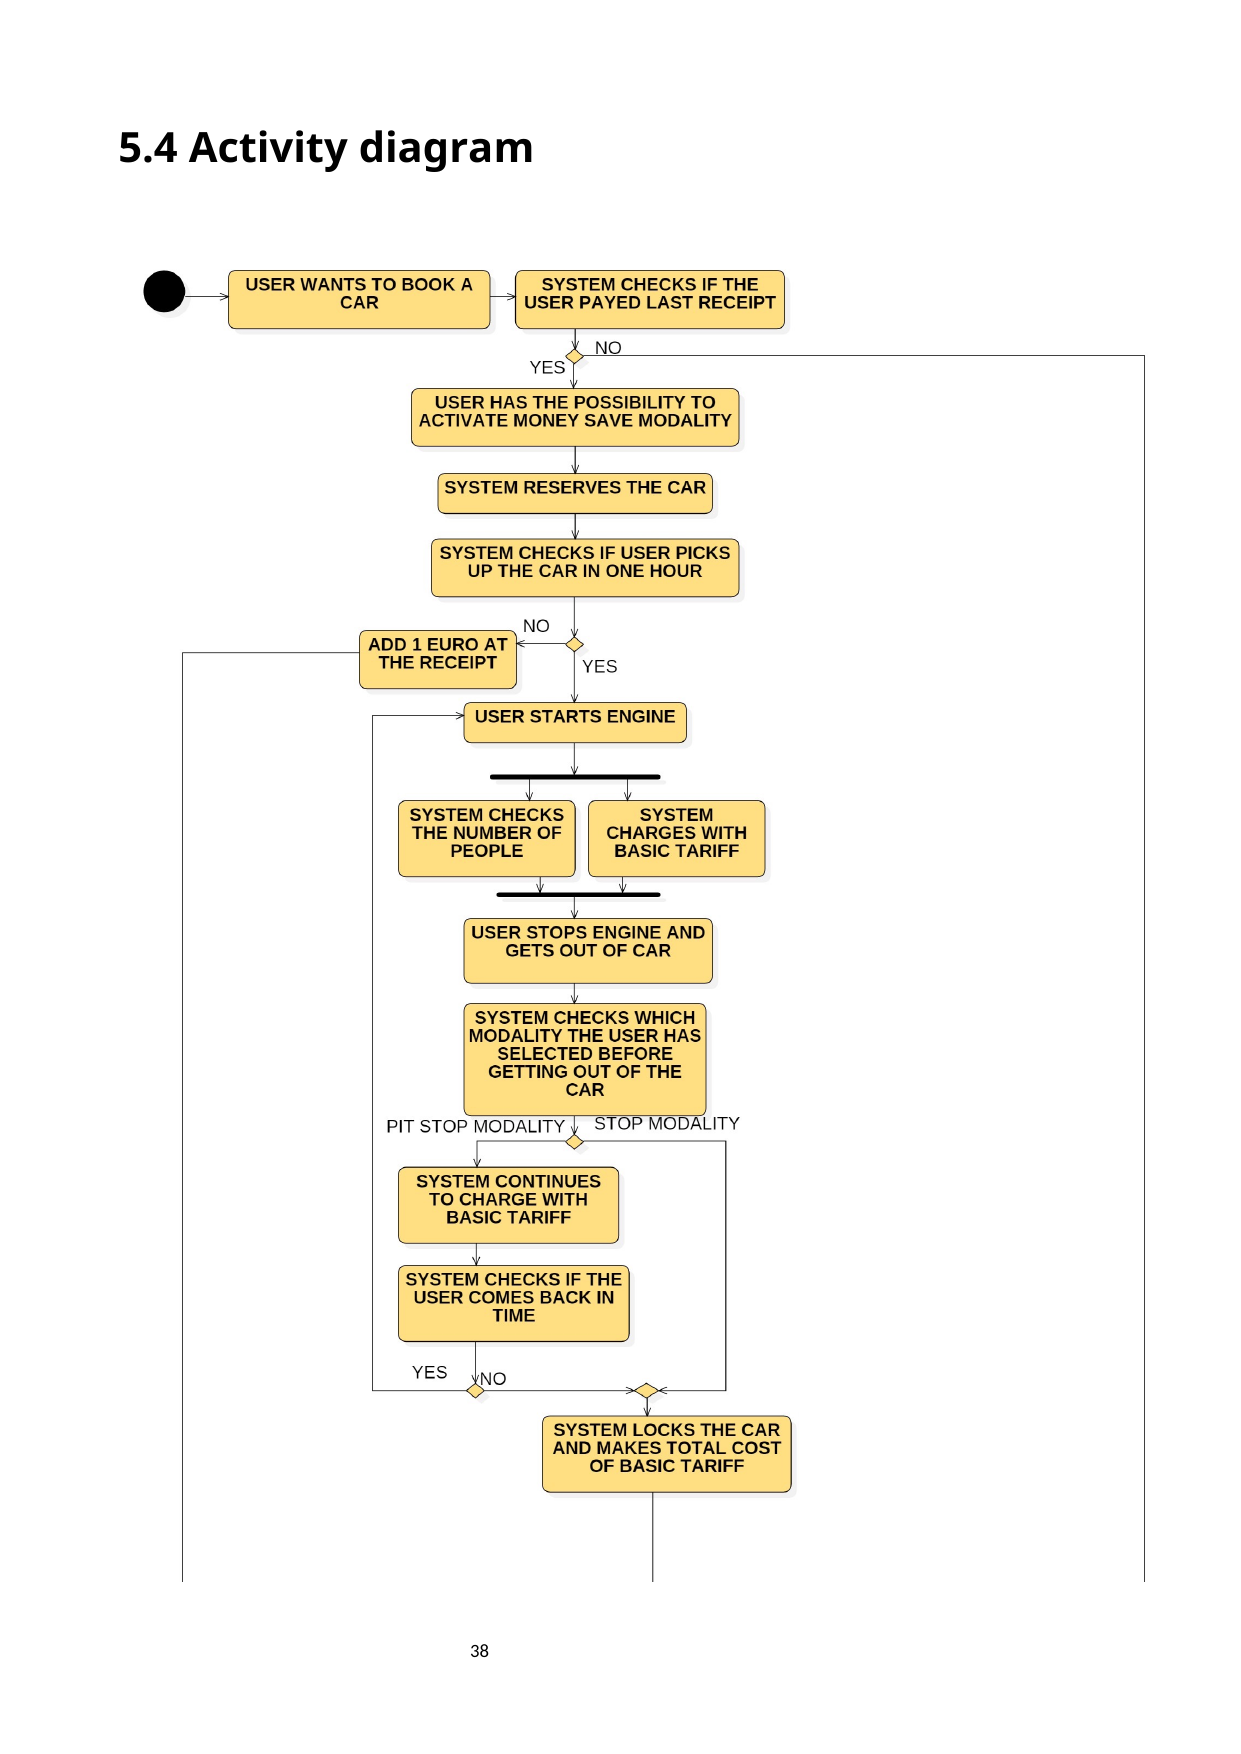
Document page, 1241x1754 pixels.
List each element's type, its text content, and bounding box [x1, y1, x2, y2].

subtitle 5.4 Activity diagram [118, 118, 1122, 175]
picture [118, 243, 1159, 1582]
